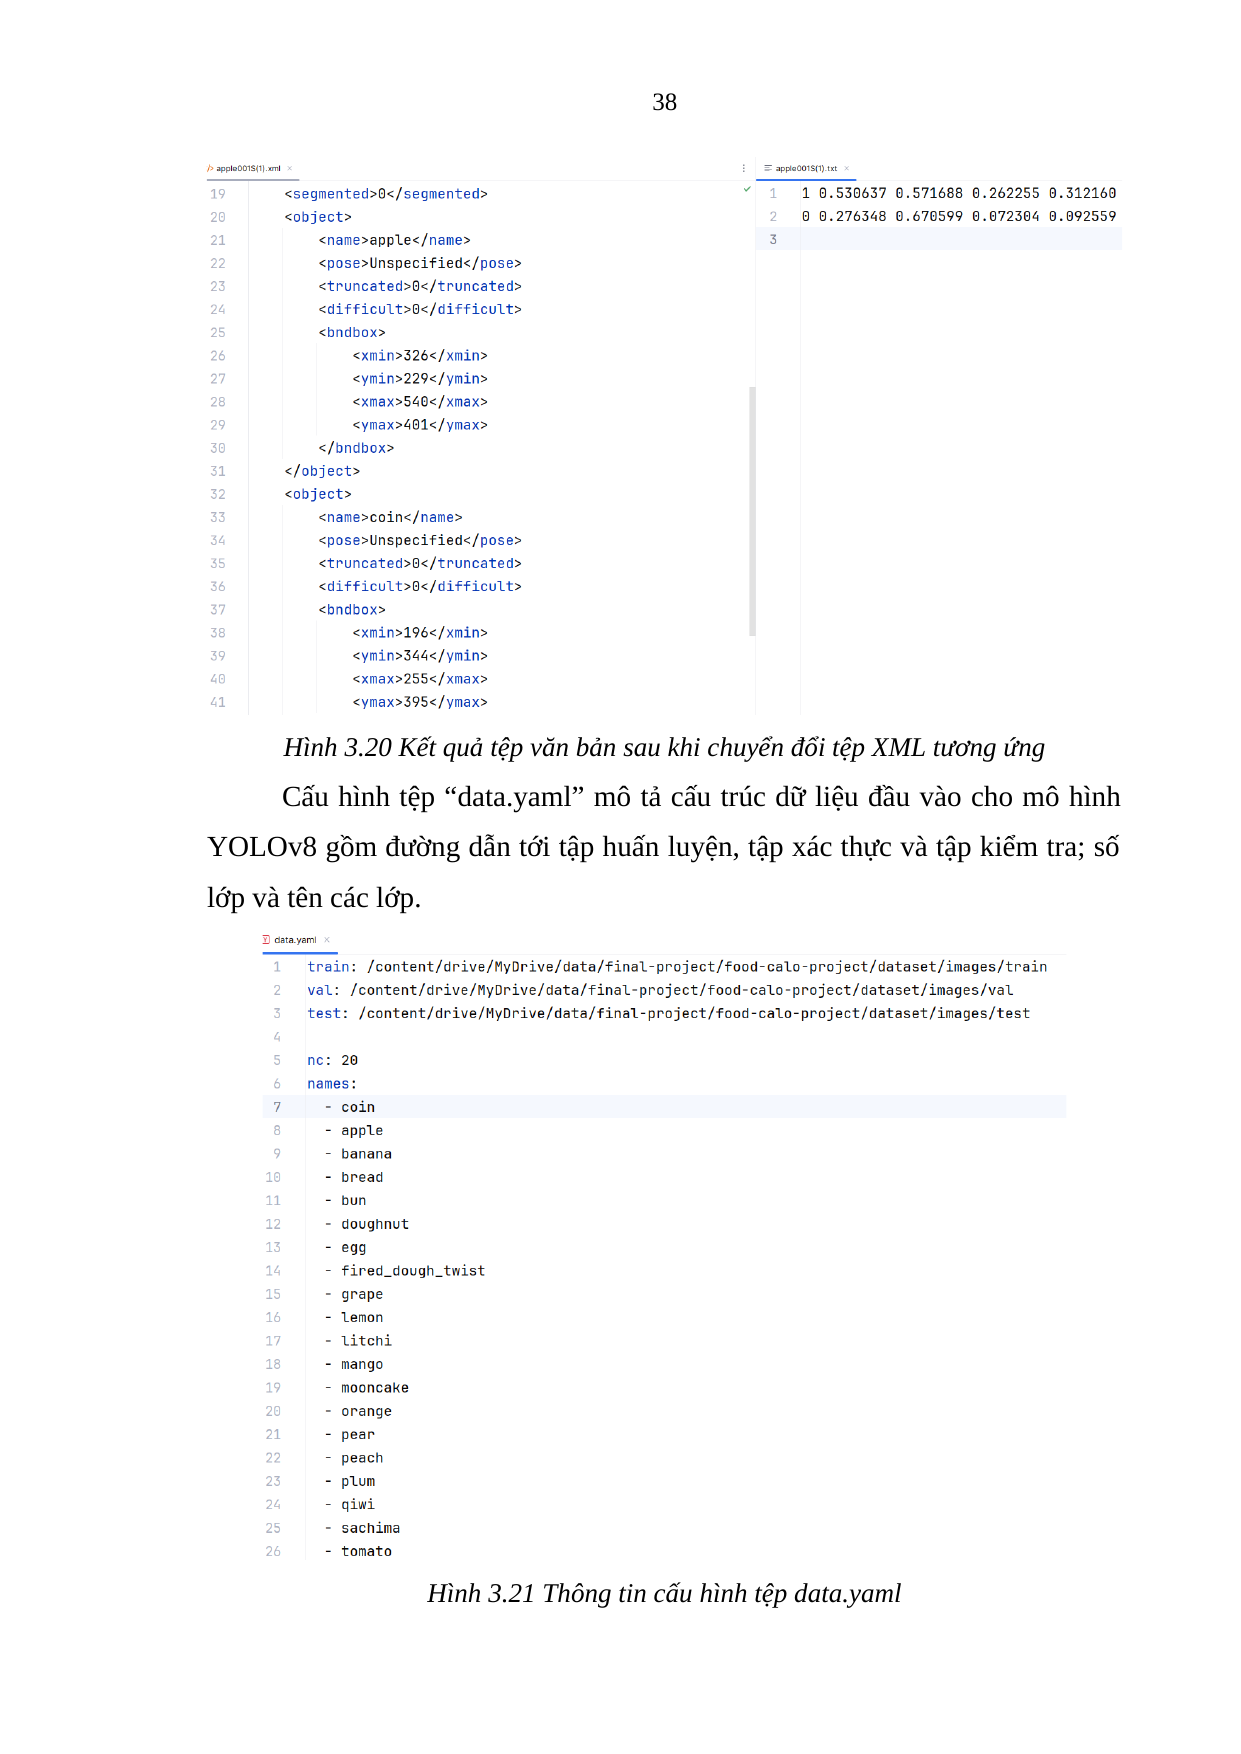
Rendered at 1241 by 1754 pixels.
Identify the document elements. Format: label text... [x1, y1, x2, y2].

picture [206, 157, 1123, 715]
text Cấu hình tệp “data.yaml” mô tả cấu trúc dữ liệu đầu vào cho mô hình YOLOv8 gồm đường dẫn tới tập huấn luyện, tập xác thực và tập kiểm tra; số lớp và tên các lớp. [207, 779, 1122, 913]
picture [262, 930, 1067, 1560]
